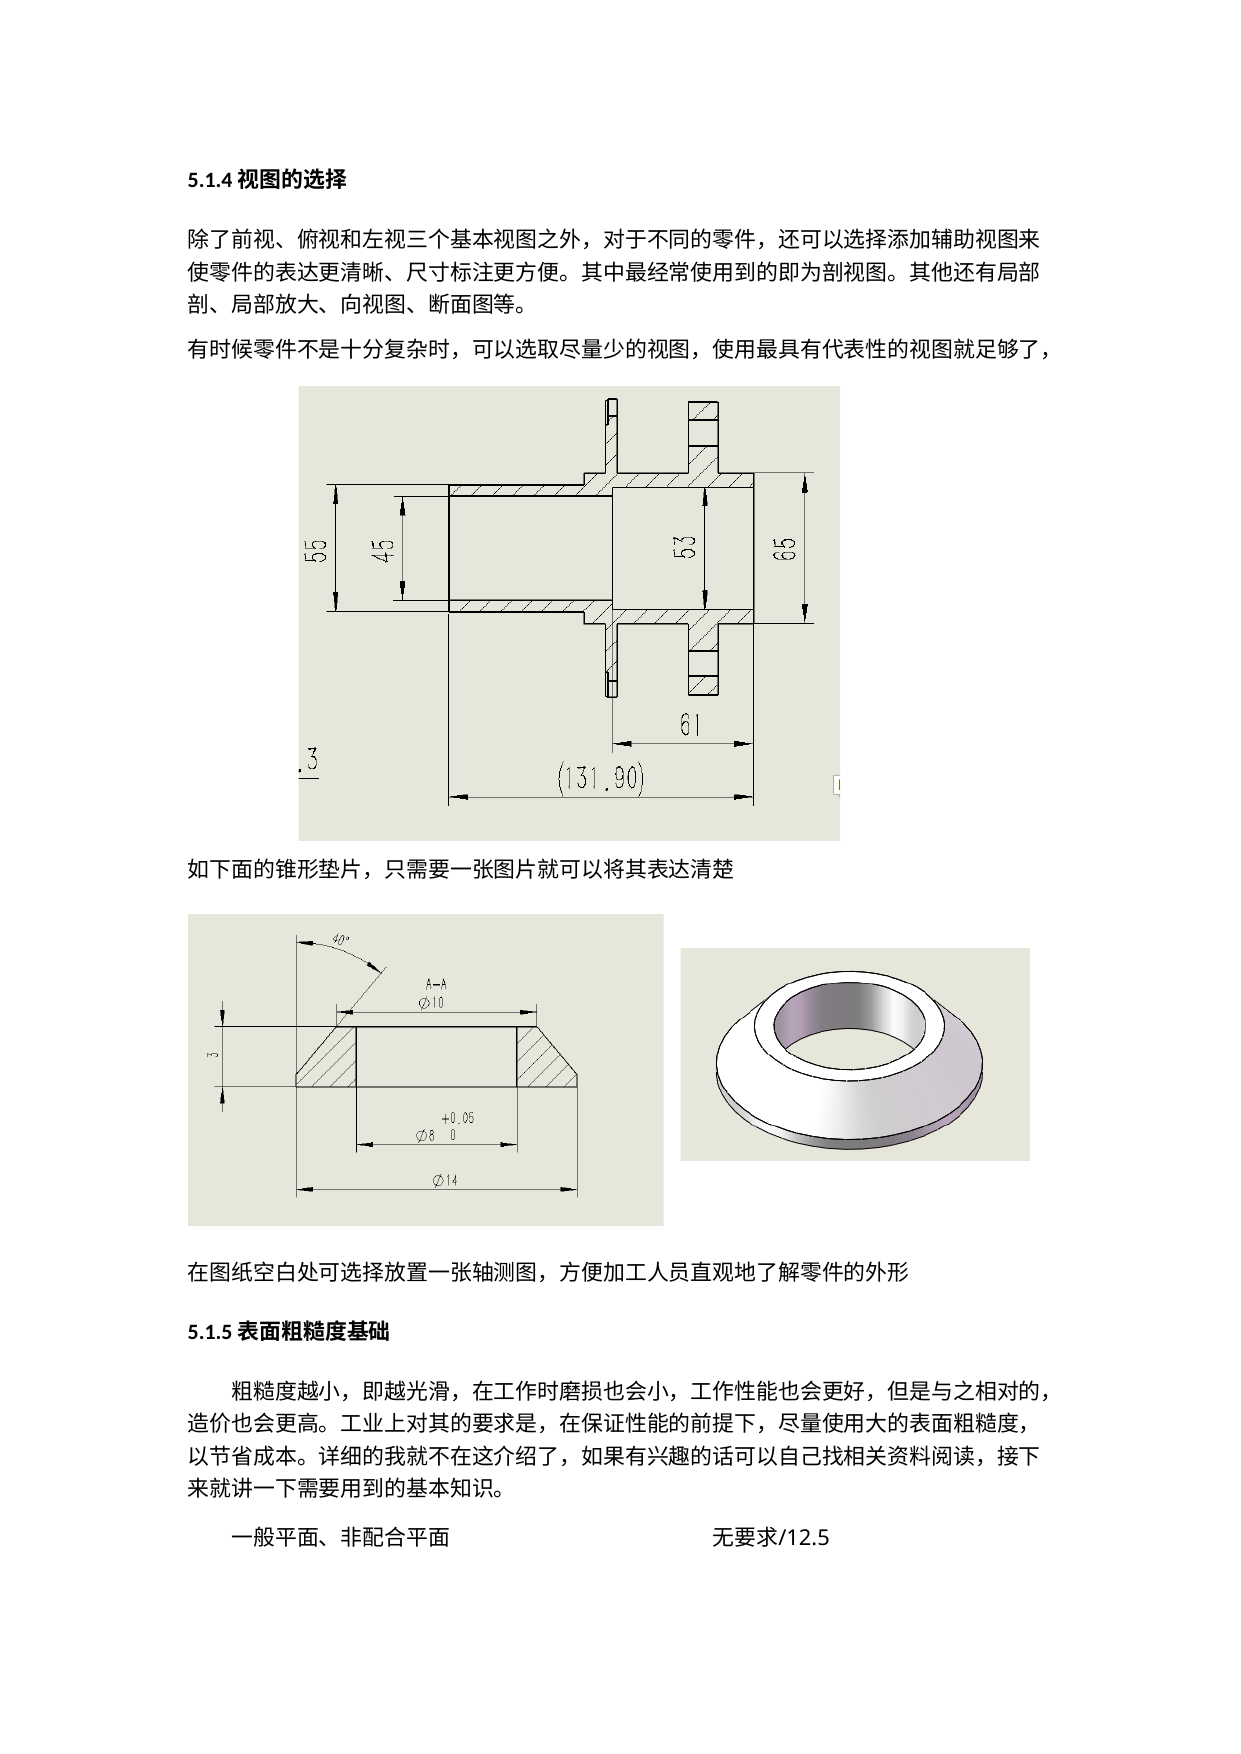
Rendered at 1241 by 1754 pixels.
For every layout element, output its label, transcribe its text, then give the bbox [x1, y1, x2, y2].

text 一般平面、非配合平面 无要求/12.5 [187, 1519, 1053, 1552]
picture [298, 386, 841, 841]
text 粗糙度越小，即越光滑，在工作时磨损也会小，工作性能也会更好，但是与之相对的，造价也会更高。工业上对其的要求是，在保证性能的前提下，尽量使用大的表面粗糙度，以节省成本。详细的我就不在这介绍了，如果有兴趣的话可以自己找相关资料阅读，接下来就讲一下需要用到的基本知识。 [187, 1373, 1053, 1503]
subtitle 5.1.5 表面粗糙度基础 [187, 1314, 1053, 1346]
picture [680, 948, 1030, 1161]
subtitle 5.1.4 视图的选择 [187, 162, 1053, 194]
text 除了前视、俯视和左视三个基本视图之外，对于不同的零件，还可以选择添加辅助视图来使零件的表达更清晰、尺寸标注更方便。其中最经常使用到的即为剖视图。其他还有局部剖、局部放大、向视图、断面图等。 [187, 222, 1053, 319]
picture [188, 914, 664, 1226]
